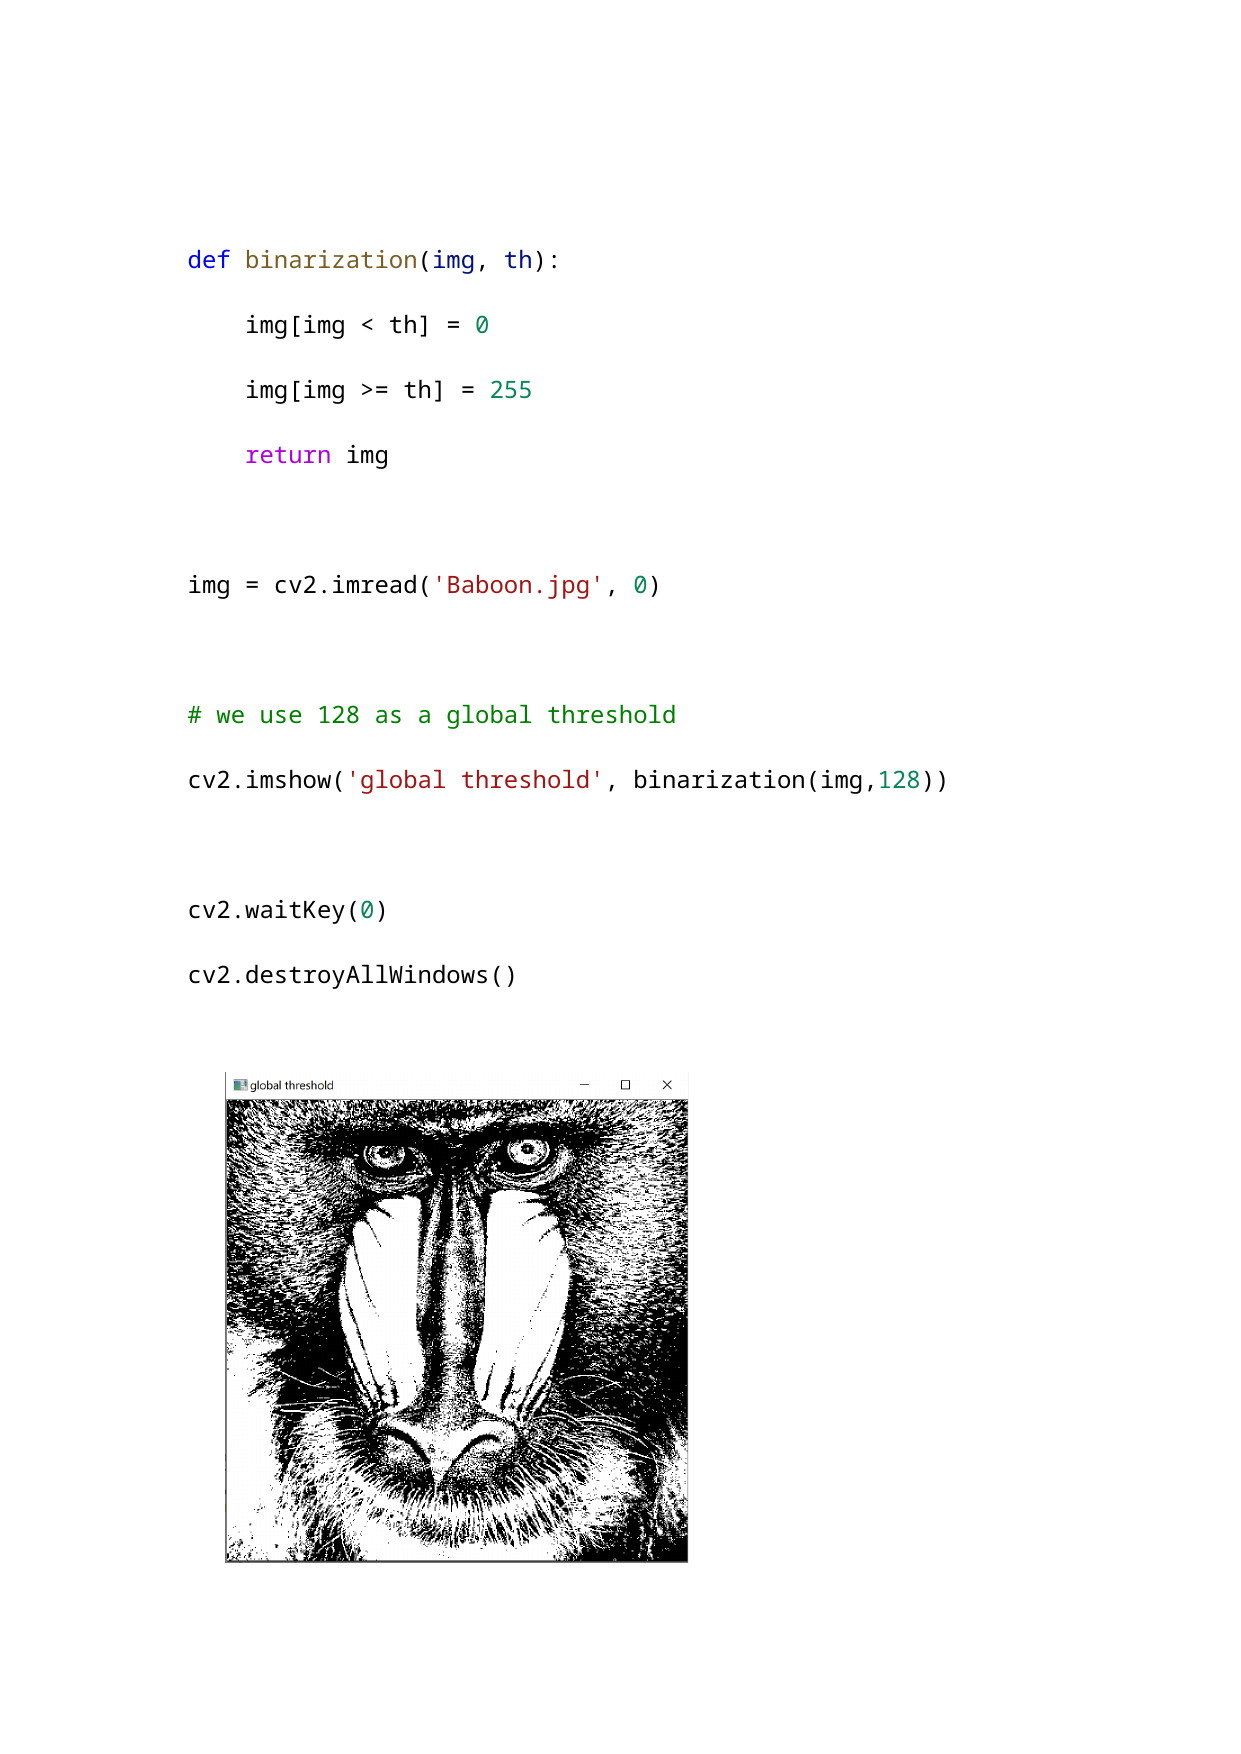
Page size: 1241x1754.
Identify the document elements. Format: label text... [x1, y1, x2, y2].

text img[img >= th] = 255 [187, 357, 1053, 422]
text img[img < th] = 0 [187, 292, 1053, 357]
text return img [187, 422, 1053, 487]
text # we use 128 as a global threshold [187, 682, 1053, 747]
text img = cv2.imread('Baboon.jpg', 0) [187, 552, 1053, 617]
text cv2.imshow('global threshold', binarization(img,128)) [187, 747, 1053, 812]
text cv2.destroyAllWindows() [187, 942, 1053, 1007]
picture [225, 1072, 689, 1563]
text cv2.waitKey(0) [187, 877, 1053, 942]
text def binarization(img, th): [187, 227, 1053, 292]
